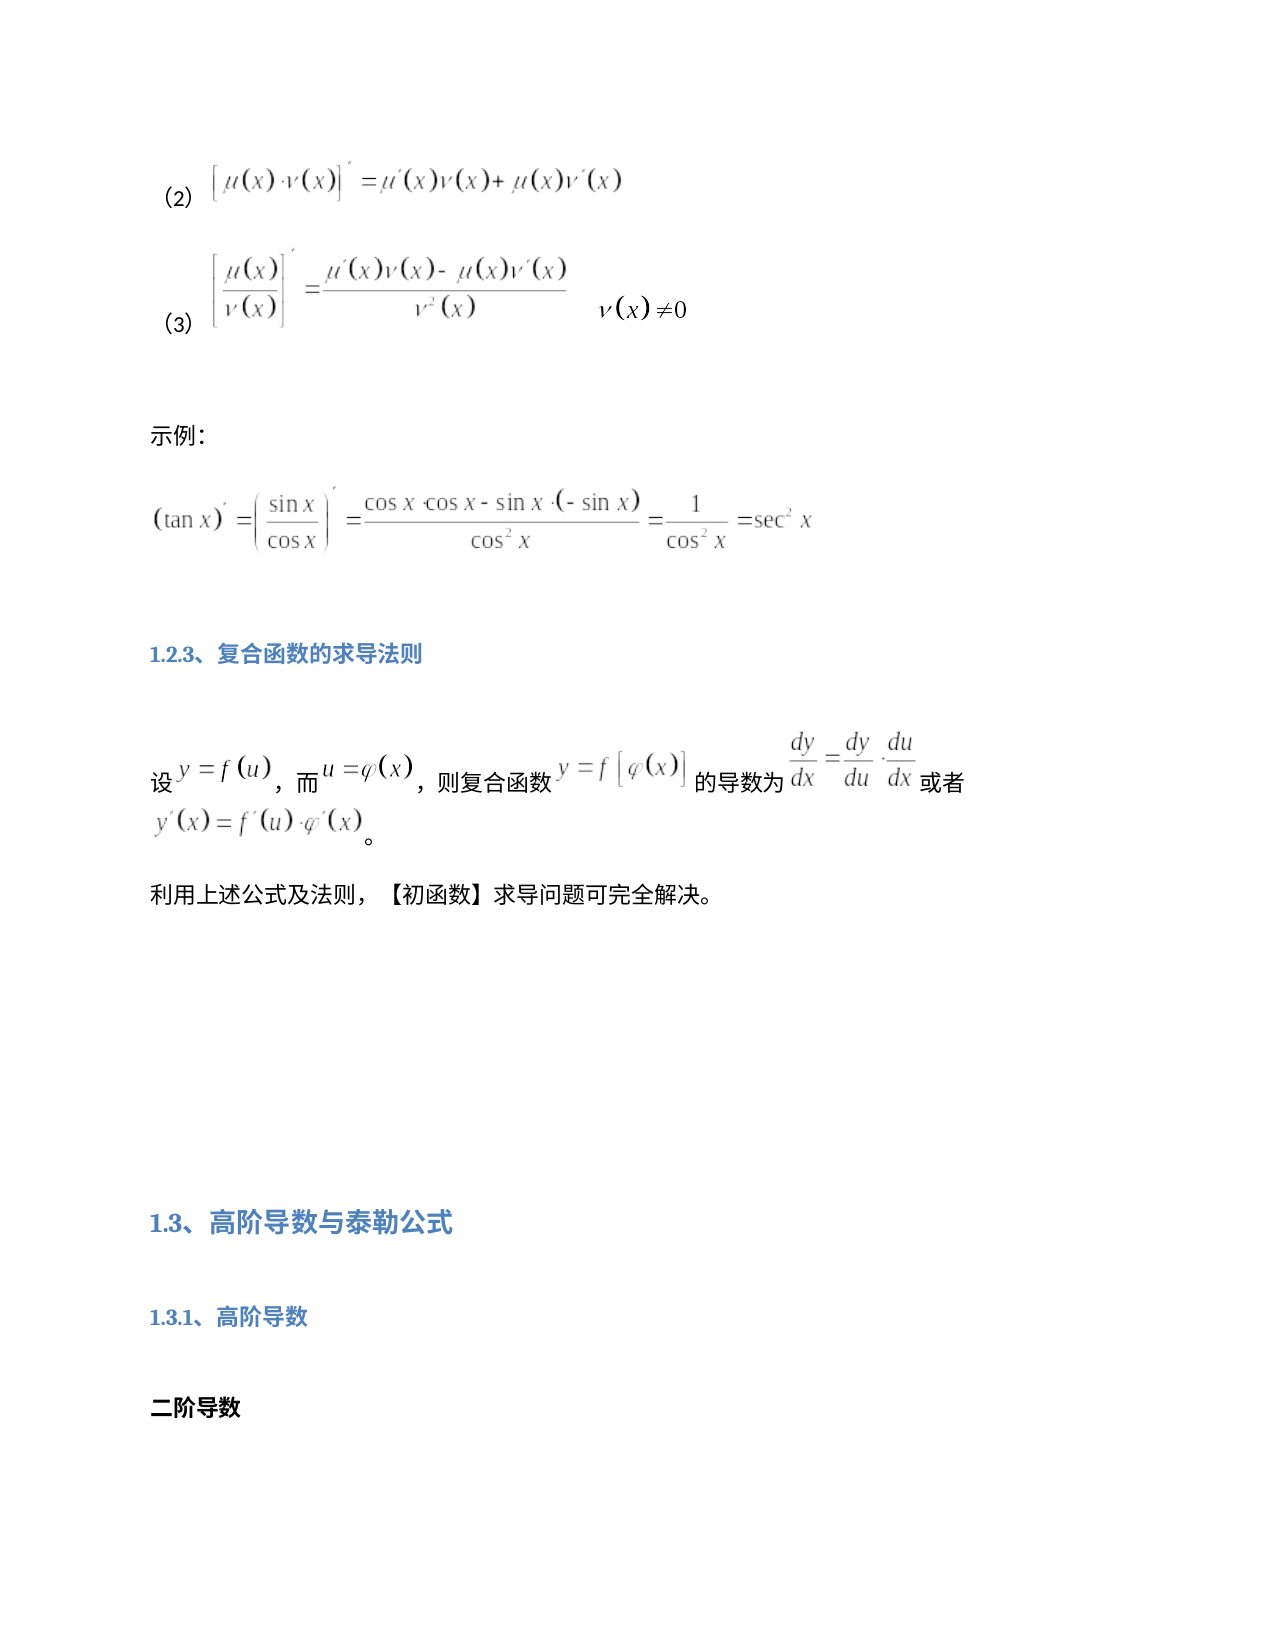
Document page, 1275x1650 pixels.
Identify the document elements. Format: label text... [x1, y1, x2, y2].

text 二阶导数 [150, 1390, 1125, 1423]
text 示例： [150, 418, 1125, 451]
subtitle 1.3、高阶导数与泰勒公式 [150, 1201, 1125, 1240]
text 利用上述公式及法则，【初函数】求导问题可完全解决。 [150, 877, 1125, 910]
text 设，而，则复合函数的导数为或者。 [150, 727, 1125, 851]
subtitle 1.2.3、复合函数的求导法则 [150, 636, 1125, 669]
text （3） [150, 238, 1125, 339]
text （2） [150, 150, 1125, 213]
subtitle 1.3.1、高阶导数 [150, 1299, 1125, 1332]
